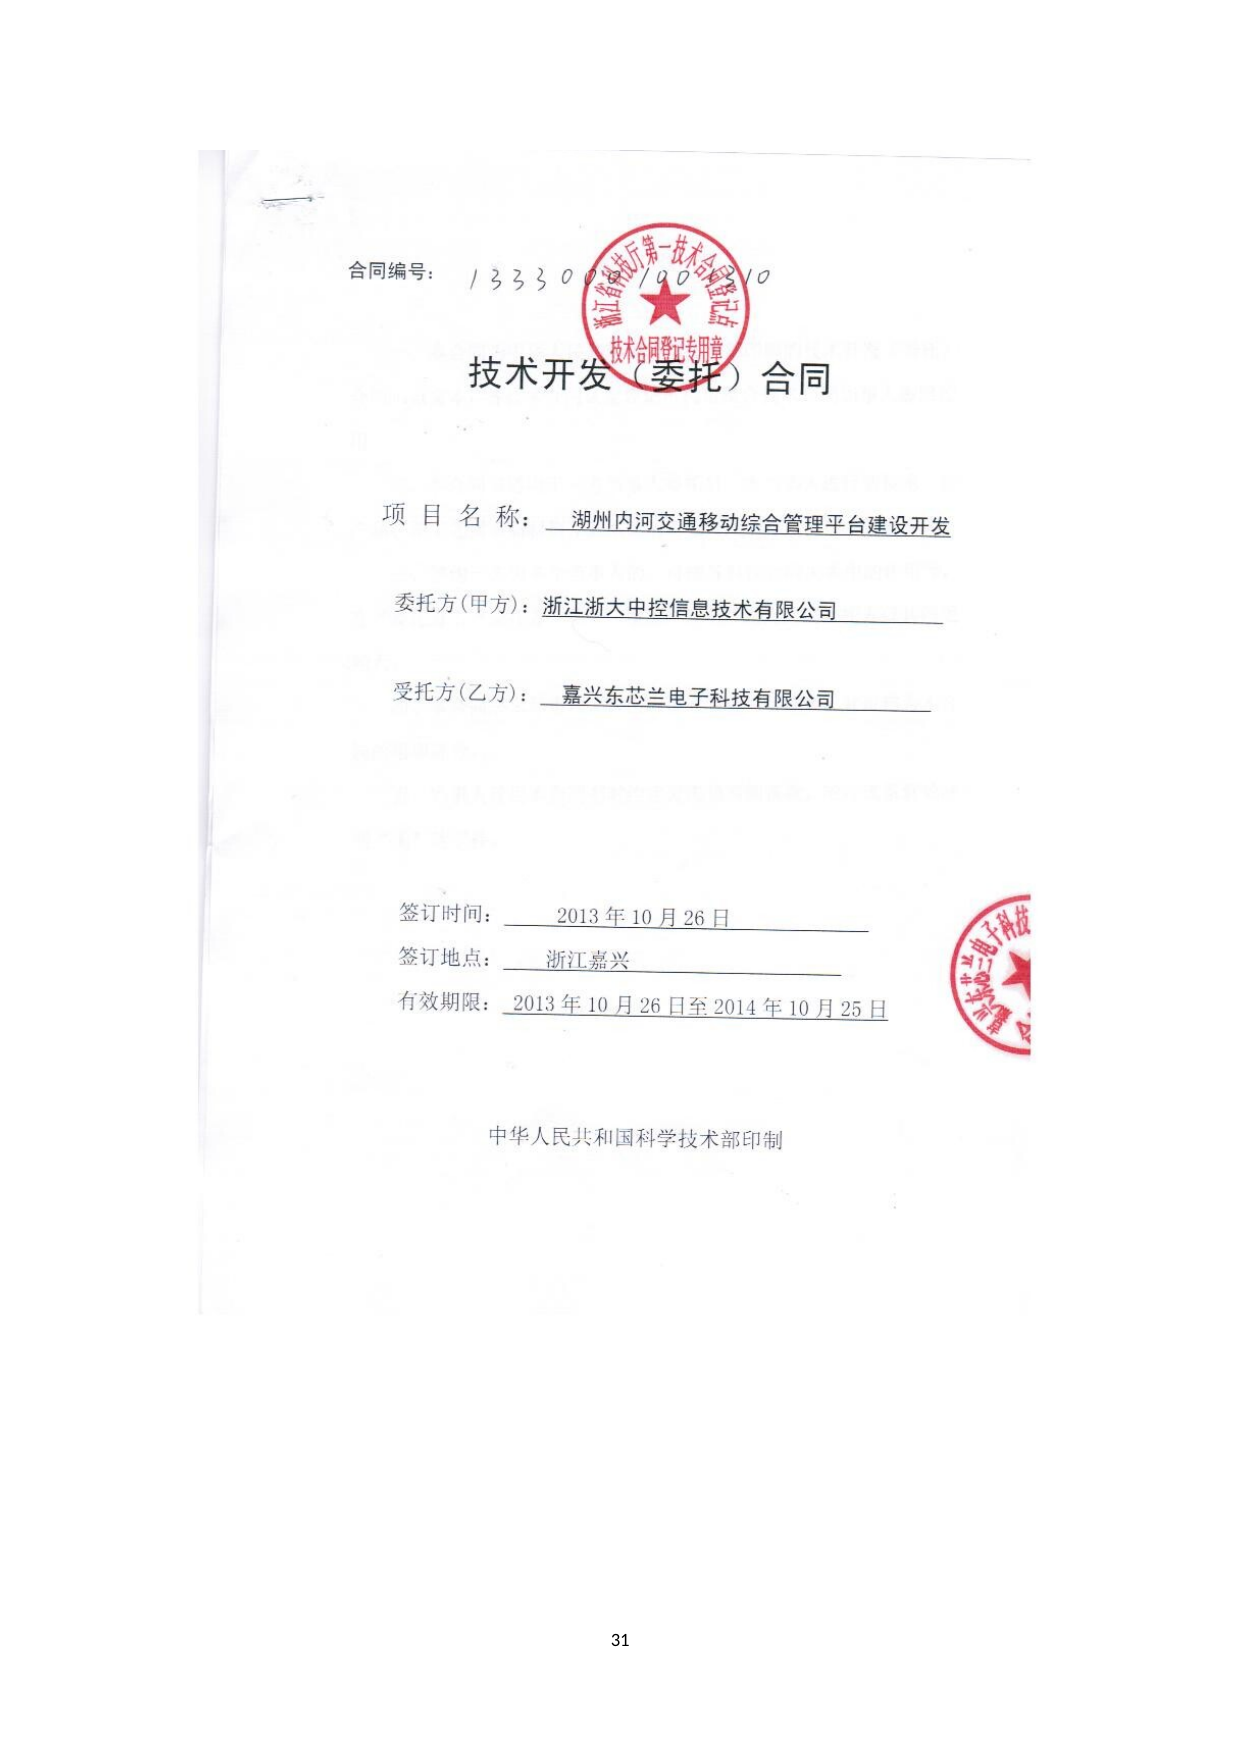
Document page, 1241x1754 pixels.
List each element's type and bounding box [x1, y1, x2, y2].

picture [187, 150, 1053, 1341]
